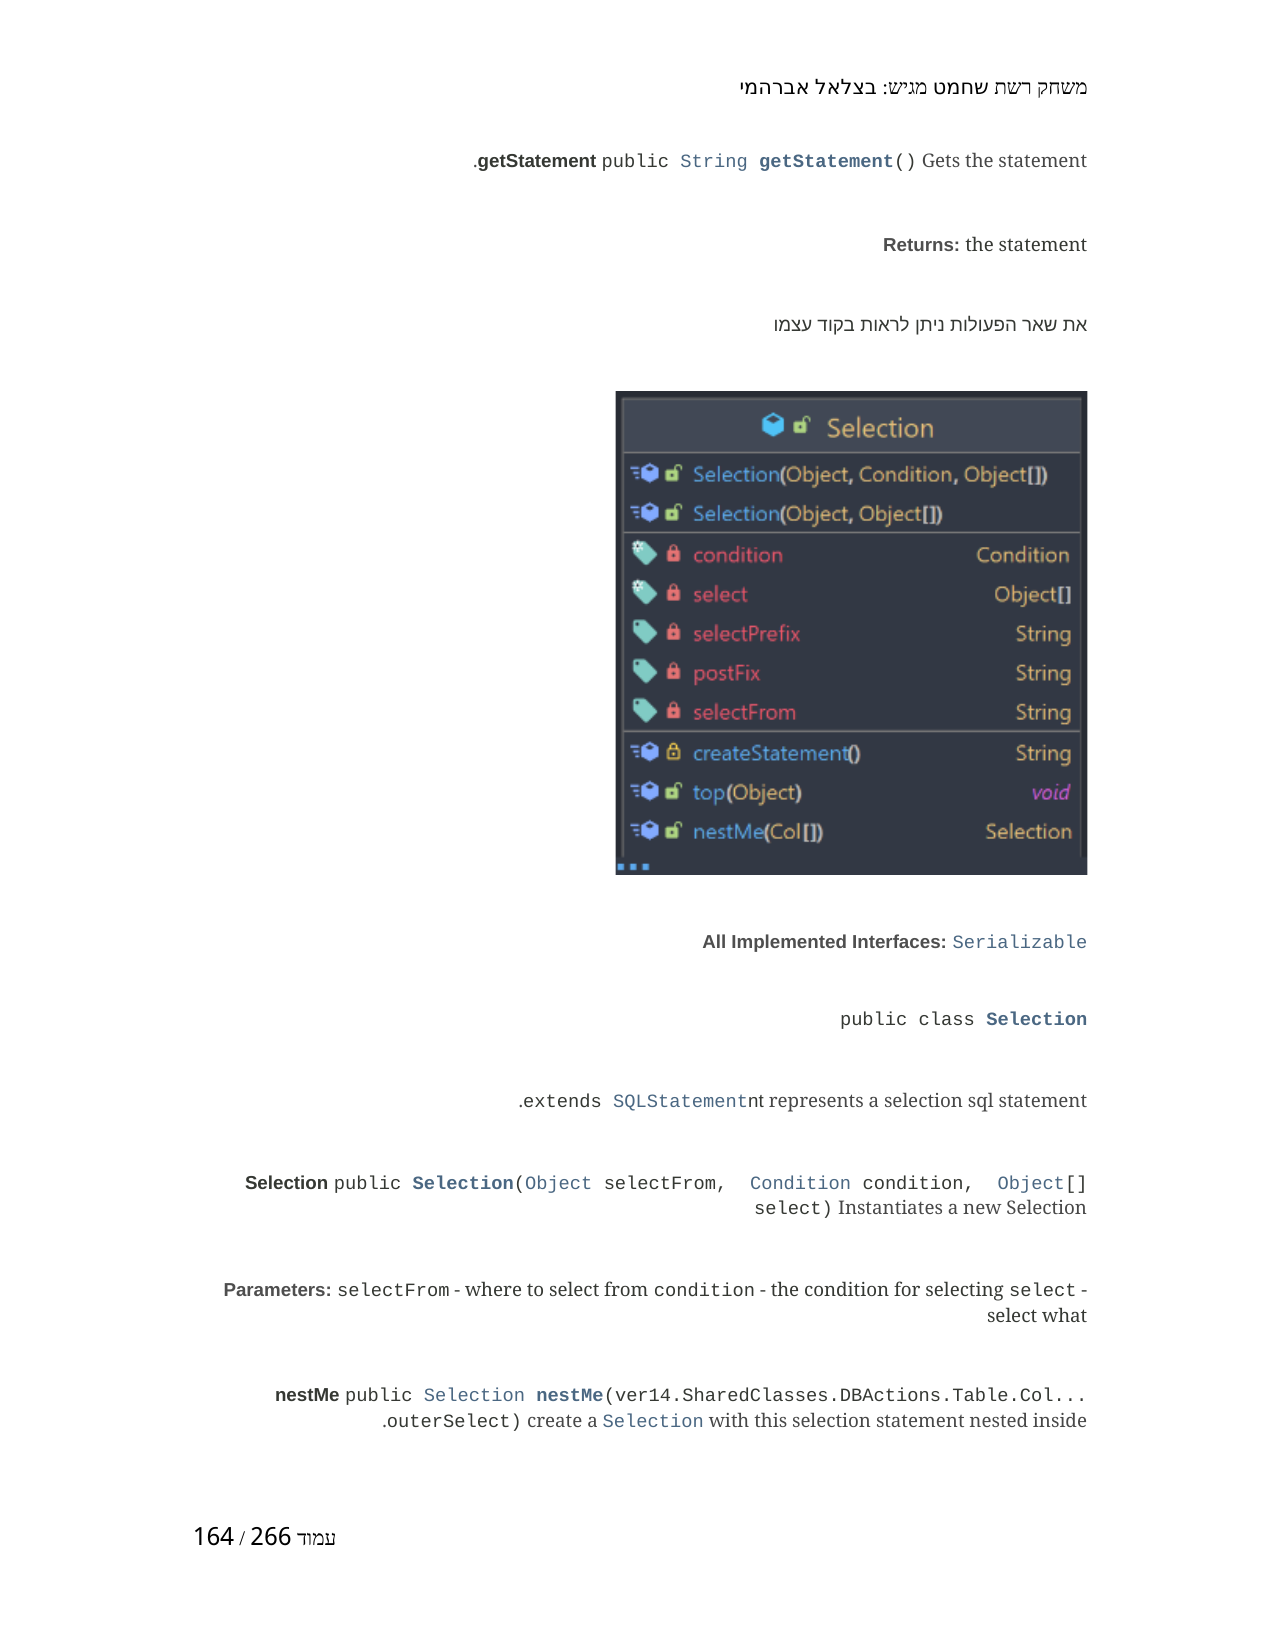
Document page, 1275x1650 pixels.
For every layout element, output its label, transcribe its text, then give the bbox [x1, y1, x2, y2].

picture [615, 391, 1088, 875]
text public class Selection [187, 1010, 1087, 1031]
text Returns: the statement [187, 232, 1087, 257]
text extends SQLStatementnt represents a selection sql statement. [187, 1087, 1087, 1115]
text Selection public Selection​(Object selectFrom, Condition condition, Object[] select) Instantiates a new Selection [187, 1171, 1087, 1220]
text getStatement public String getStatement() Gets the statement. [187, 148, 1087, 176]
text nestMe public Selection nestMe​(ver14.SharedClasses.DBActions.Table.Col... outerSelect) create a Selection with this selection statement nested inside. [187, 1384, 1087, 1435]
text All Implemented Interfaces: Serializable [187, 930, 1087, 954]
text Parameters: selectFrom - where to select from condition - the condition for selecting select - select what [187, 1277, 1087, 1328]
text את שאר הפעולות ניתן לראות בקוד עצמו [187, 313, 1087, 335]
